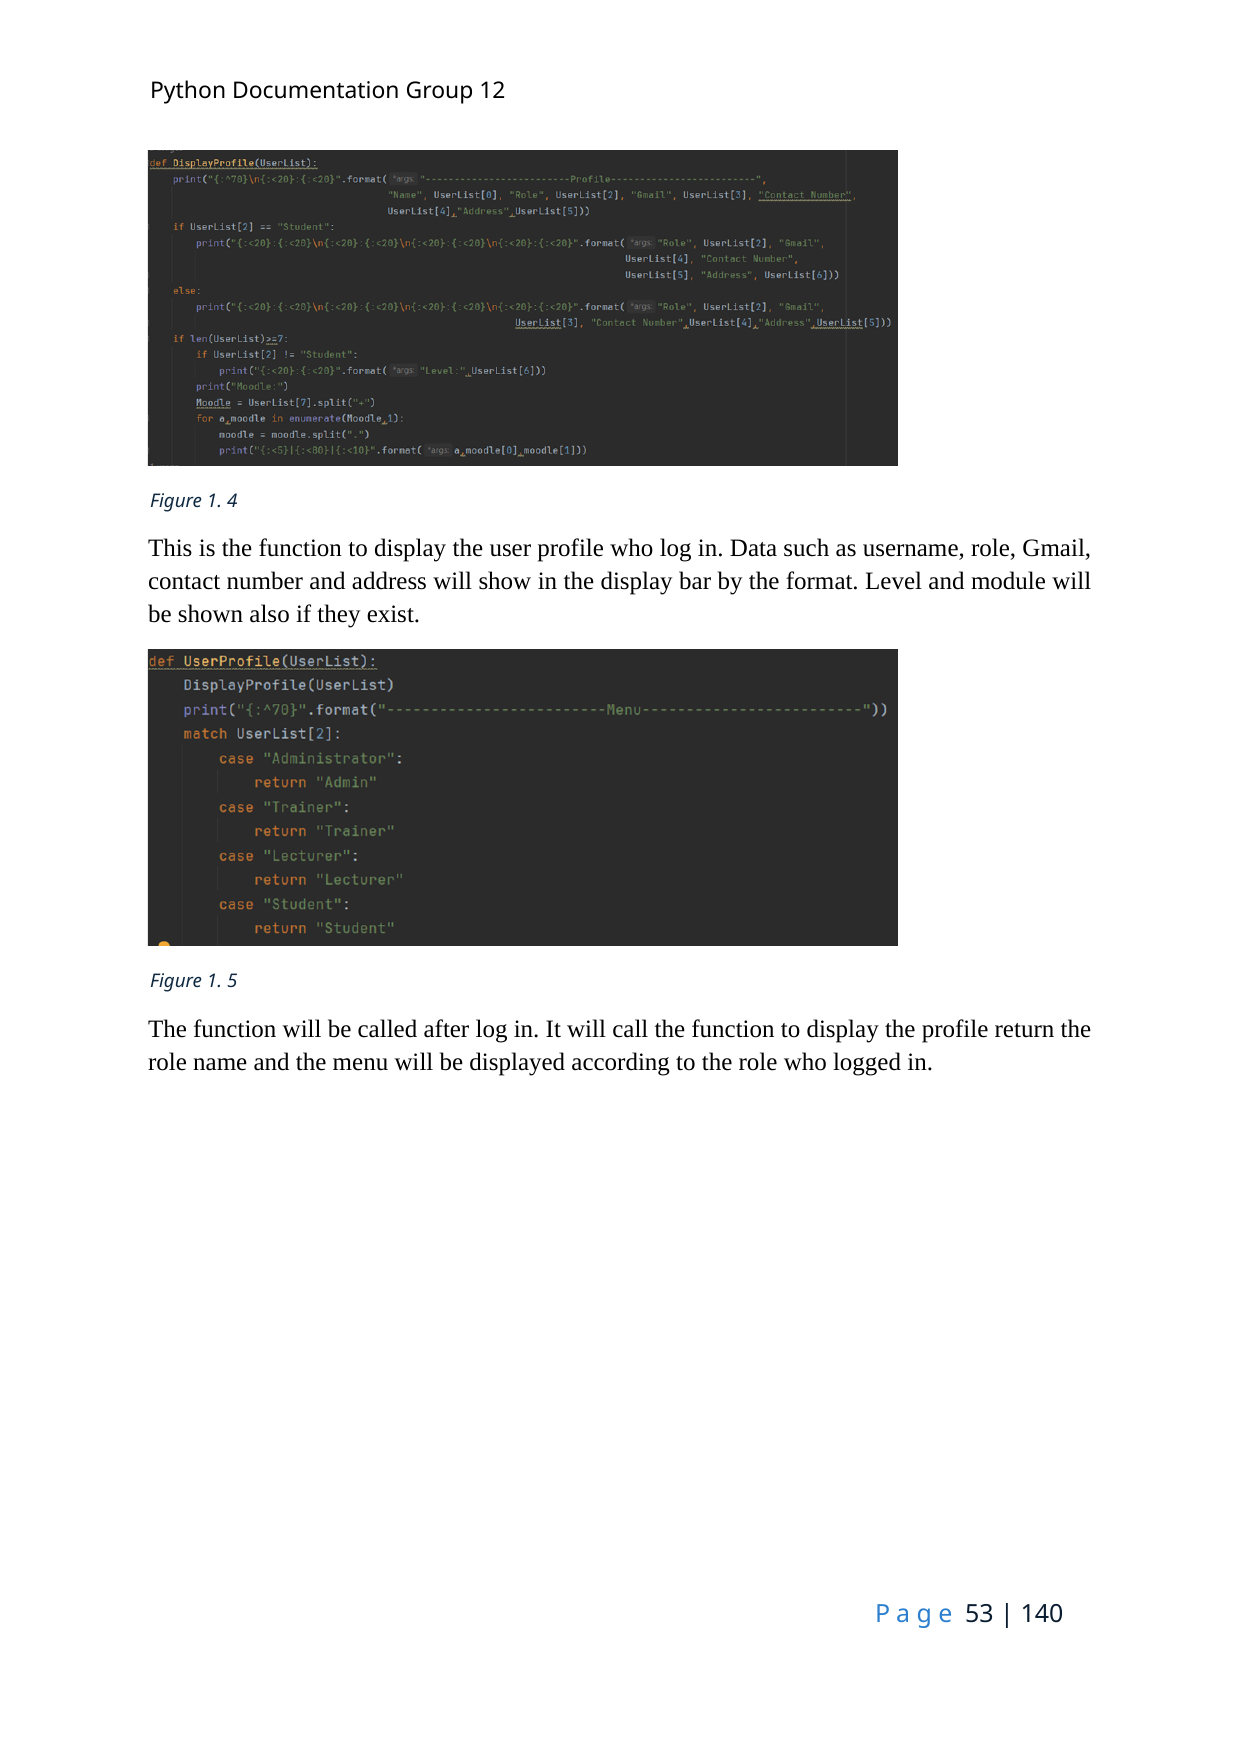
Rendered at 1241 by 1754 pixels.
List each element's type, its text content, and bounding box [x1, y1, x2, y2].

picture [147, 649, 898, 946]
text The function will be called after log in. It will call the function to display the profile return the role name and the menu will be displayed according to the role who logged in. [148, 1014, 1092, 1075]
text This is the function to display the user profile who log in. Data such as username, role, Gmail, contact number and address will show in the display bar by the format. Level and module will be shown also if they exist. [148, 533, 1092, 628]
text Figure 1. 5 [150, 967, 1090, 993]
picture [147, 150, 898, 466]
text Figure 1. 4 [150, 487, 1090, 512]
